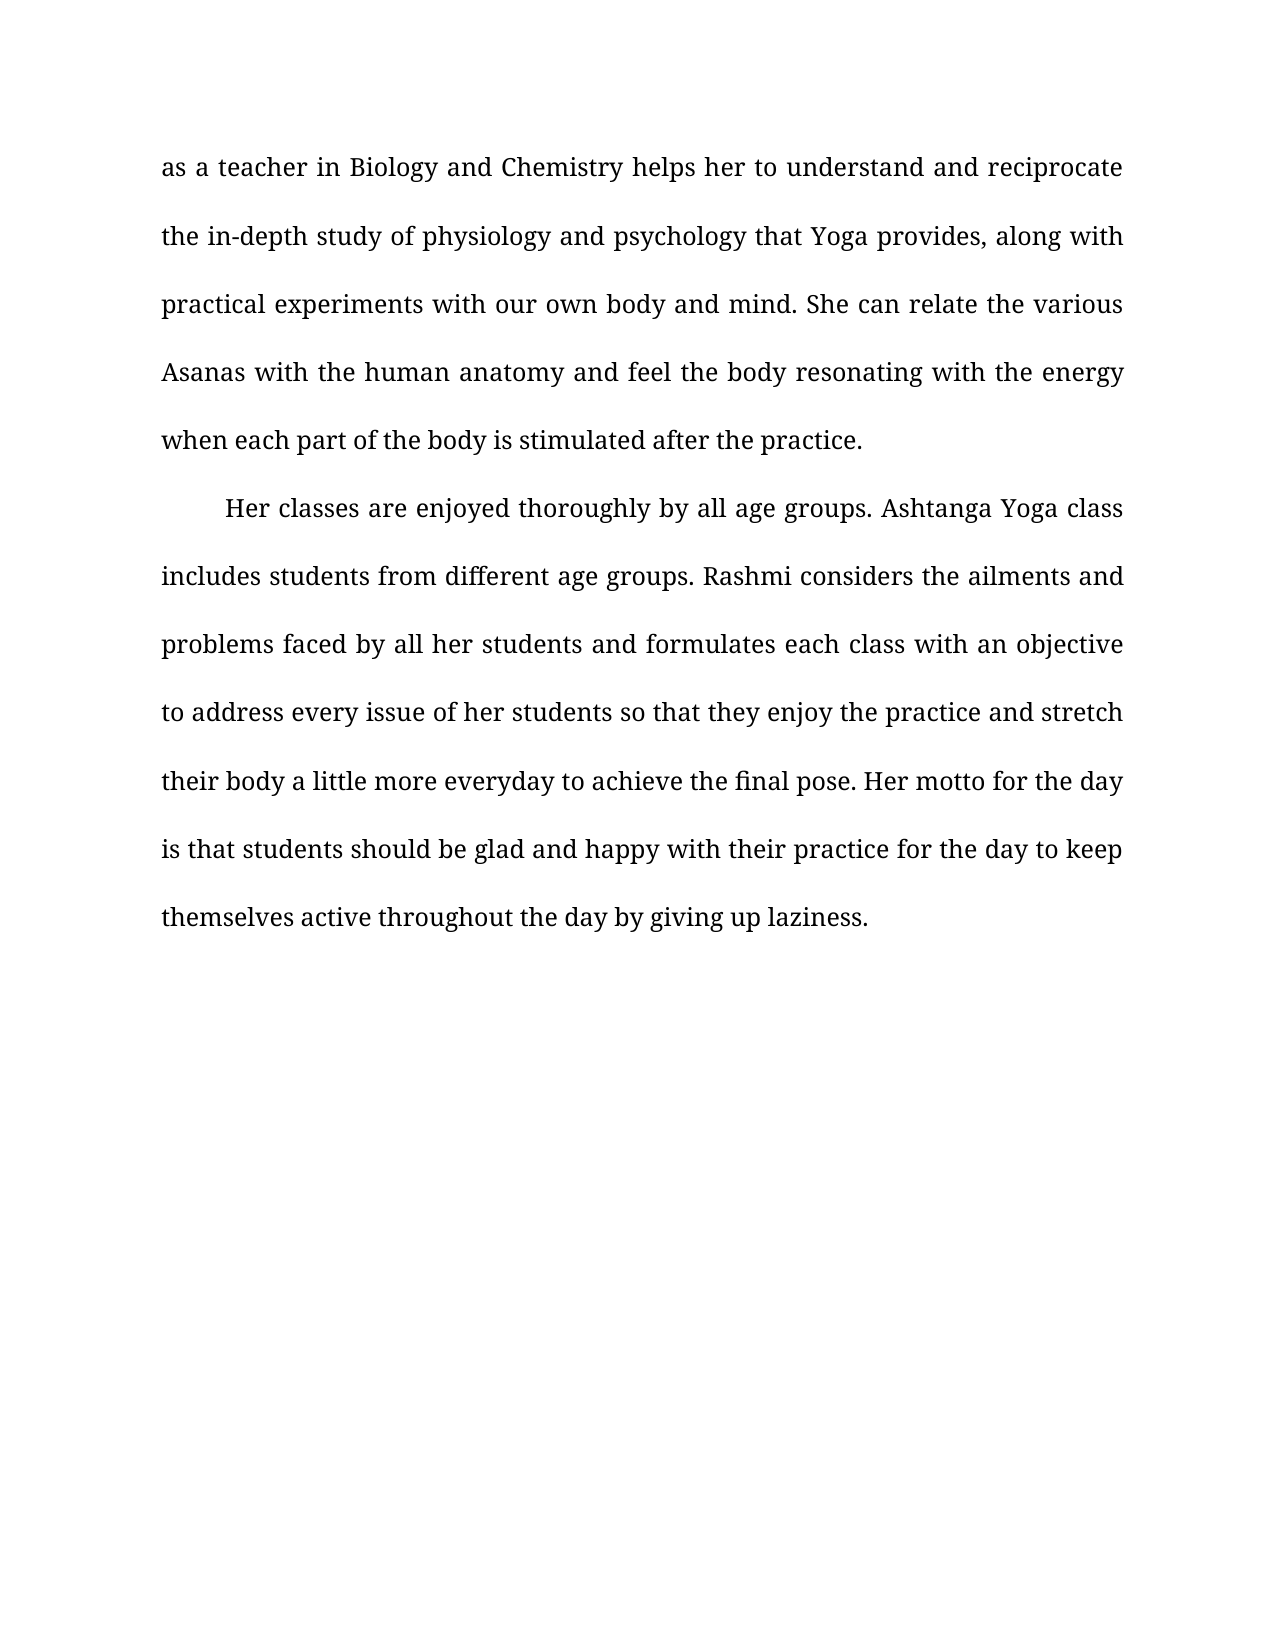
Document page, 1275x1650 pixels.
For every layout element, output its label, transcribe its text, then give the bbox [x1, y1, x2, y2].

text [161, 150, 1125, 457]
text Her classes are enjoyed thoroughly by all age groups. Ashtanga Yoga class includes students from different age groups. Rashmi considers the ailments and problems faced by all her students and formulates each class with an objective to address every issue of her students so that they enjoy the practice and stretch their body a little more everyday to achieve the final pose. Her motto for the day is that students should be glad and happy with their practice for the day to keep themselves active throughout the day by giving up laziness. [161, 491, 1125, 933]
